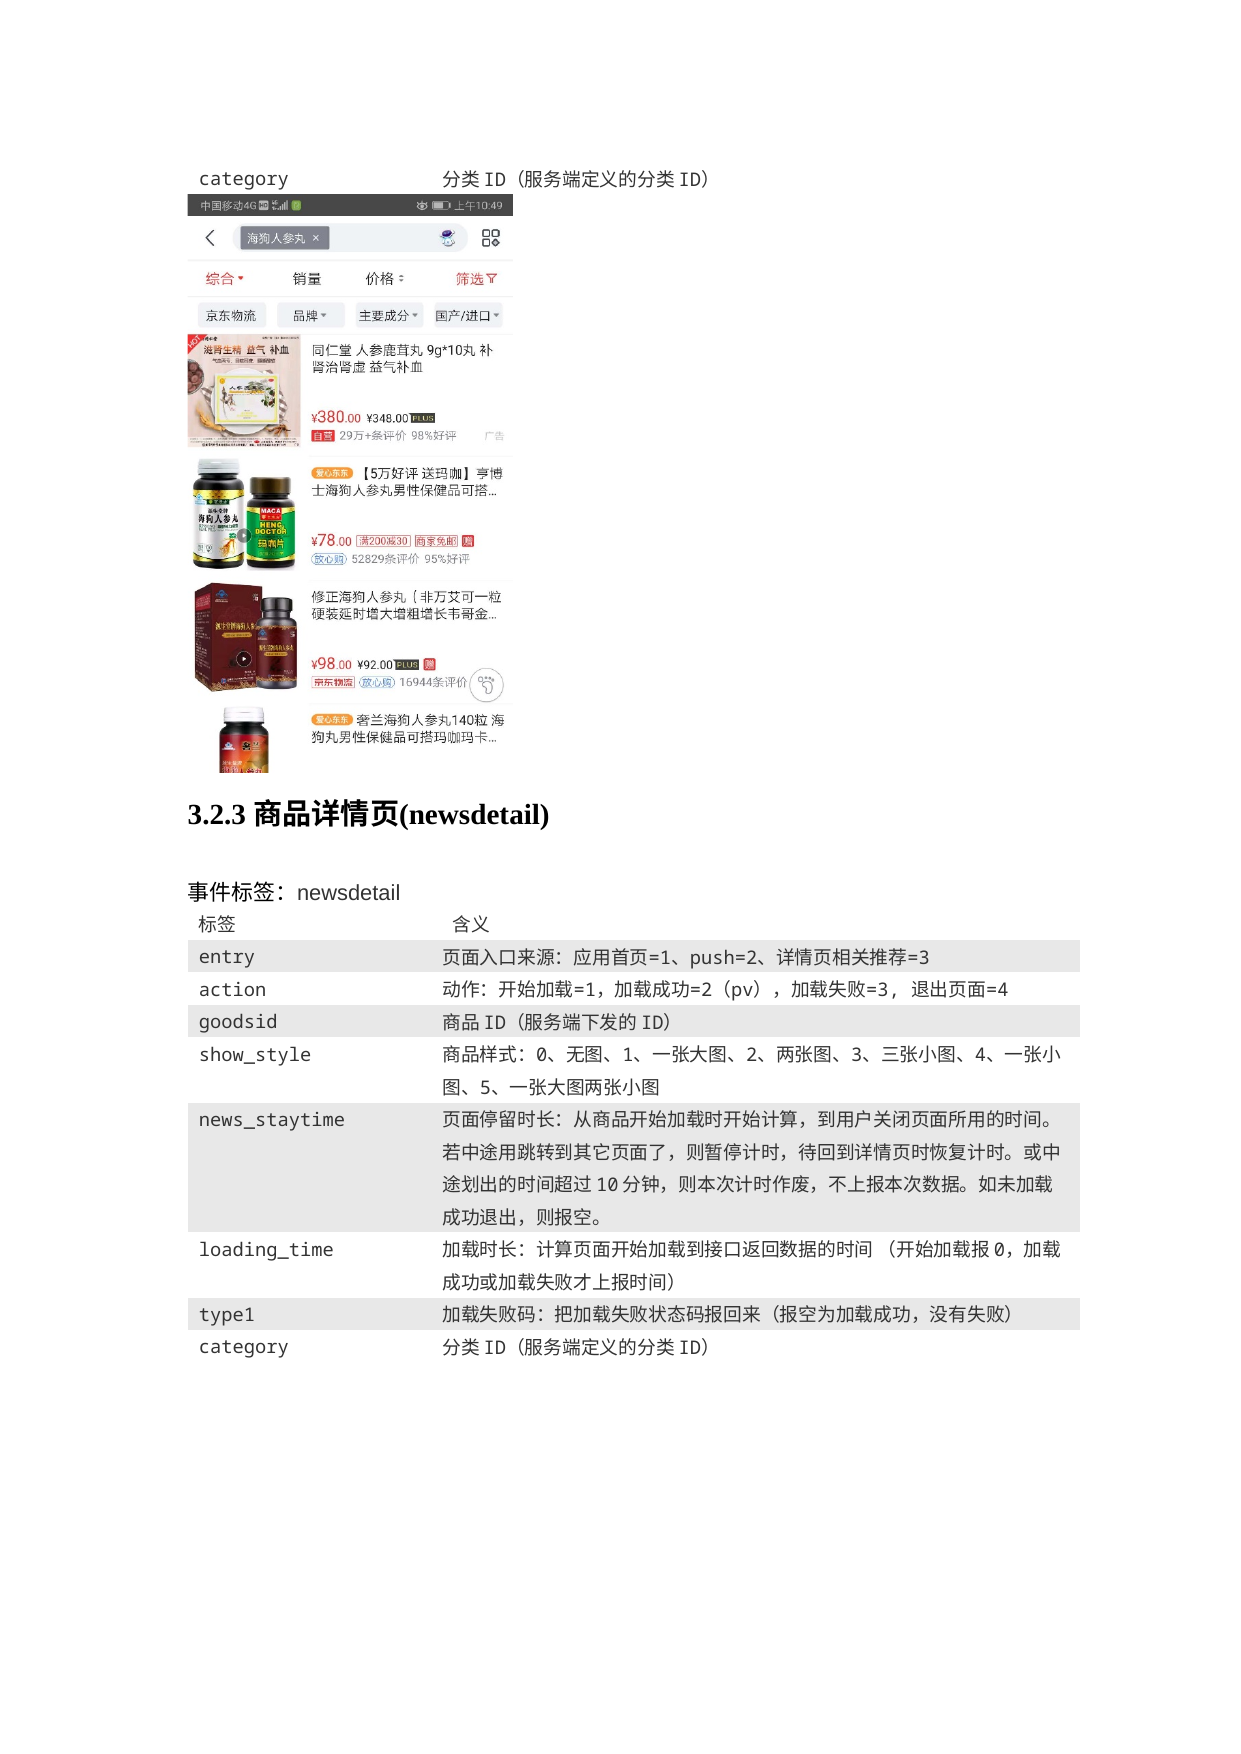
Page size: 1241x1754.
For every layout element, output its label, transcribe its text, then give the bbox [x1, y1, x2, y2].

table_cell entry [188, 940, 431, 972]
table_cell 商品ID（服务端下发的ID） [431, 1005, 1080, 1037]
table_cell news_staytime [188, 1103, 431, 1232]
table_cell 加载失败码：把加载失败状态码报回来（报空为加载成功，没有失败） [431, 1298, 1080, 1330]
table_cell 分类ID（服务端定义的分类ID） [431, 1330, 1080, 1362]
table_cell 加载时长：计算页面开始加载到接口返回数据的时间 （开始加载报0，加载成功或加载失败才上报时间） [431, 1233, 1080, 1297]
table_cell 动作：开始加载=1，加载成功=2（pv），加载失败=3, 退出页面=4 [431, 973, 1080, 1005]
text 事件标签：newsdetail [187, 875, 1053, 907]
table_header 标签 [188, 908, 441, 940]
table_header 含义 [441, 908, 1080, 940]
table_cell 页面停留时长：从商品开始加载时开始计算，到用户关闭页面所用的时间。若中途用跳转到其它页面了，则暂停计时，待回到详情页时恢复计时。或中途划出的时间超过10分钟，则本次计时作废，不上报本次数据。如未加载成功退出，则报空。 [431, 1103, 1080, 1232]
table_cell category [188, 1330, 431, 1362]
subtitle 3.2.3 商品详情页(newsdetail) [187, 779, 1053, 844]
table_cell action [188, 973, 431, 1005]
table_cell loading_time [188, 1233, 431, 1297]
picture [187, 194, 513, 773]
table_cell 商品样式：0、无图、1、一张大图、2、两张图、3、三张小图、4、一张小图、5、一张大图两张小图 [431, 1038, 1080, 1102]
table_cell goodsid [188, 1005, 431, 1037]
table_cell show_style [188, 1038, 431, 1102]
table_cell category [188, 162, 431, 194]
table_cell 页面入口来源：应用首页=1、push=2、详情页相关推荐=3 [431, 940, 1080, 972]
table_cell type1 [188, 1298, 431, 1330]
table_cell 分类ID（服务端定义的分类ID） [431, 162, 1080, 194]
